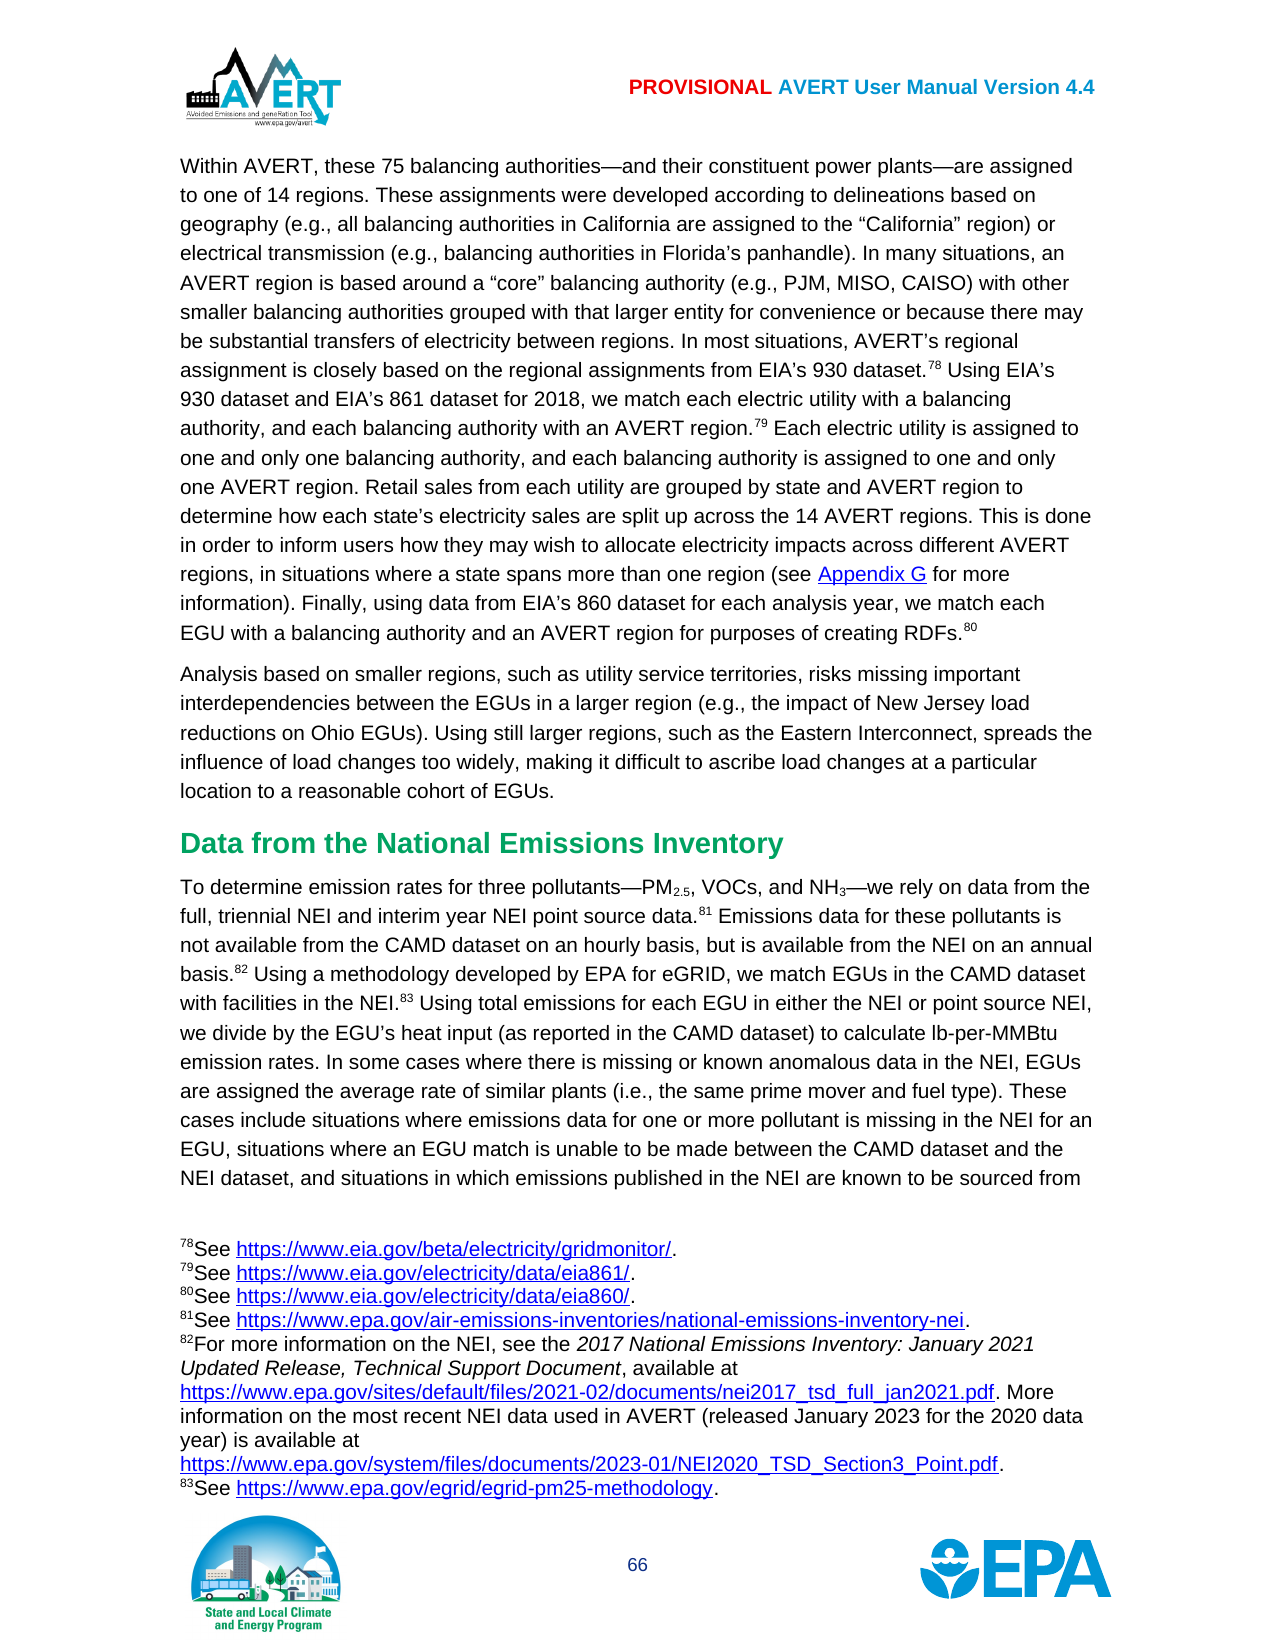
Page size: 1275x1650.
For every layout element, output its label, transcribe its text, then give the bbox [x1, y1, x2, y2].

text Within AVERT, these 75 balancing authorities—and their constituent power plants—are assigned to one of 14 regions. These assignments were developed according to delineations based on geography (e.g., all balancing authorities in California are assigned to the “California” region) or electrical transmission (e.g., balancing authorities in Florida’s panhandle). In many situations, an AVERT region is based around a “core” balancing authority (e.g., PJM, MISO, CAISO) with other smaller balancing authorities grouped with that larger entity for convenience or because there may be substantial transfers of electricity between regions. In most situations, AVERT’s regional assignment is closely based on the regional assignments from EIA’s 930 dataset. Using EIA’s 930 dataset and EIA’s 861 dataset for 2018, we match each electric utility with a balancing authority, and each balancing authority with an AVERT region. Each electric utility is assigned to one and only one balancing authority, and each balancing authority is assigned to one and only one AVERT region. Retail sales from each utility are grouped by state and AVERT region to determine how each state’s electricity sales are split up across the 14 AVERT regions. This is done in order to inform users how they may wish to allocate electricity impacts across different AVERT regions, in situations where a state spans more than one region (see Appendix G for more information). Finally, using data from EIA’s 860 dataset for each analysis year, we match each EGU with a balancing authority and an AVERT region for purposes of creating RDFs. [180, 150, 1095, 646]
text Analysis based on smaller regions, such as utility service territories, risks missing important interdependencies between the EGUs in a larger region (e.g., the impact of New Jersey load reductions on Ohio EGUs). Using still larger regions, such as the Eastern Interconnect, spreads the influence of load changes too widely, making it difficult to ascribe load changes at a particular location to a reasonable cohort of EGUs. [180, 658, 1095, 804]
picture [184, 1513, 348, 1640]
subtitle Data from the National Emissions Inventory [180, 833, 1095, 858]
picture [180, 40, 347, 131]
